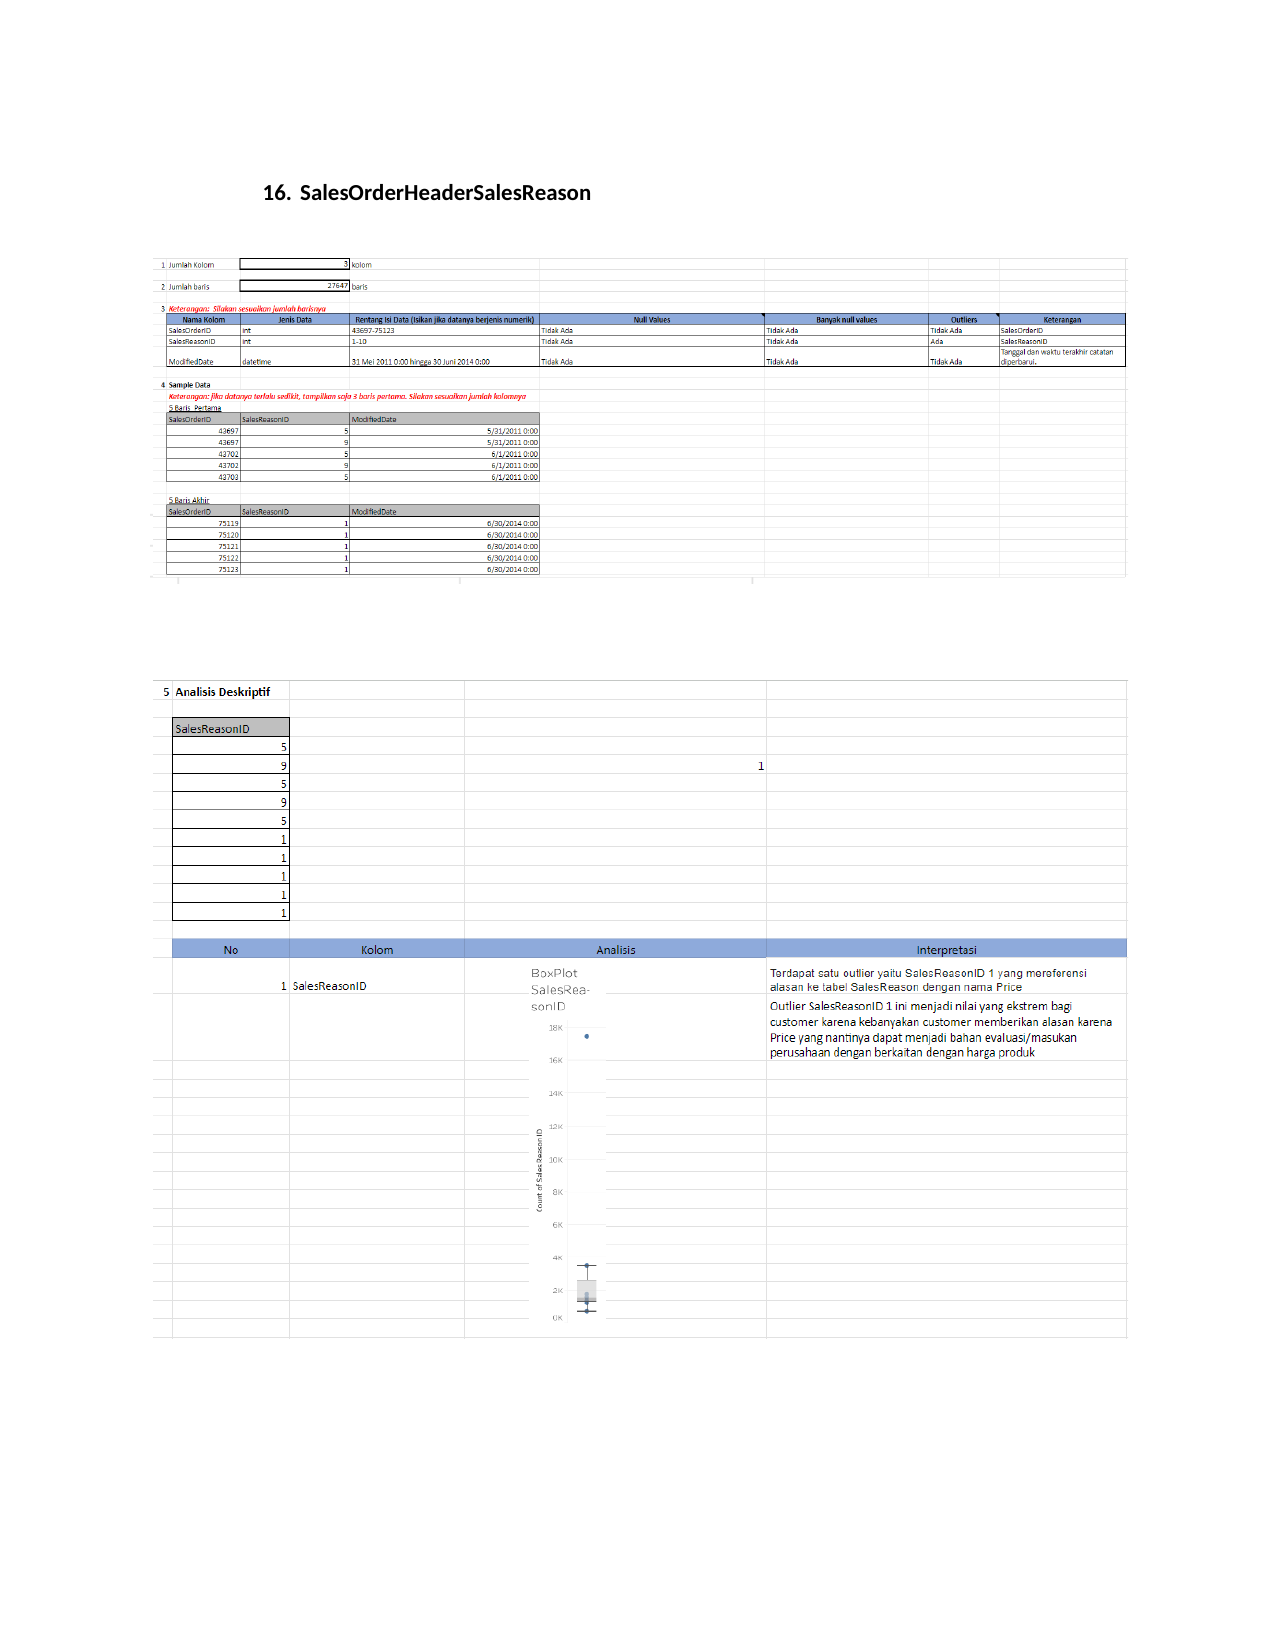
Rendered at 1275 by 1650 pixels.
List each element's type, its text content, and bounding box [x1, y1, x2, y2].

picture [150, 258, 1129, 584]
picture [153, 680, 1129, 1339]
list SalesOrderHeaderSalesReason [262, 178, 1125, 206]
